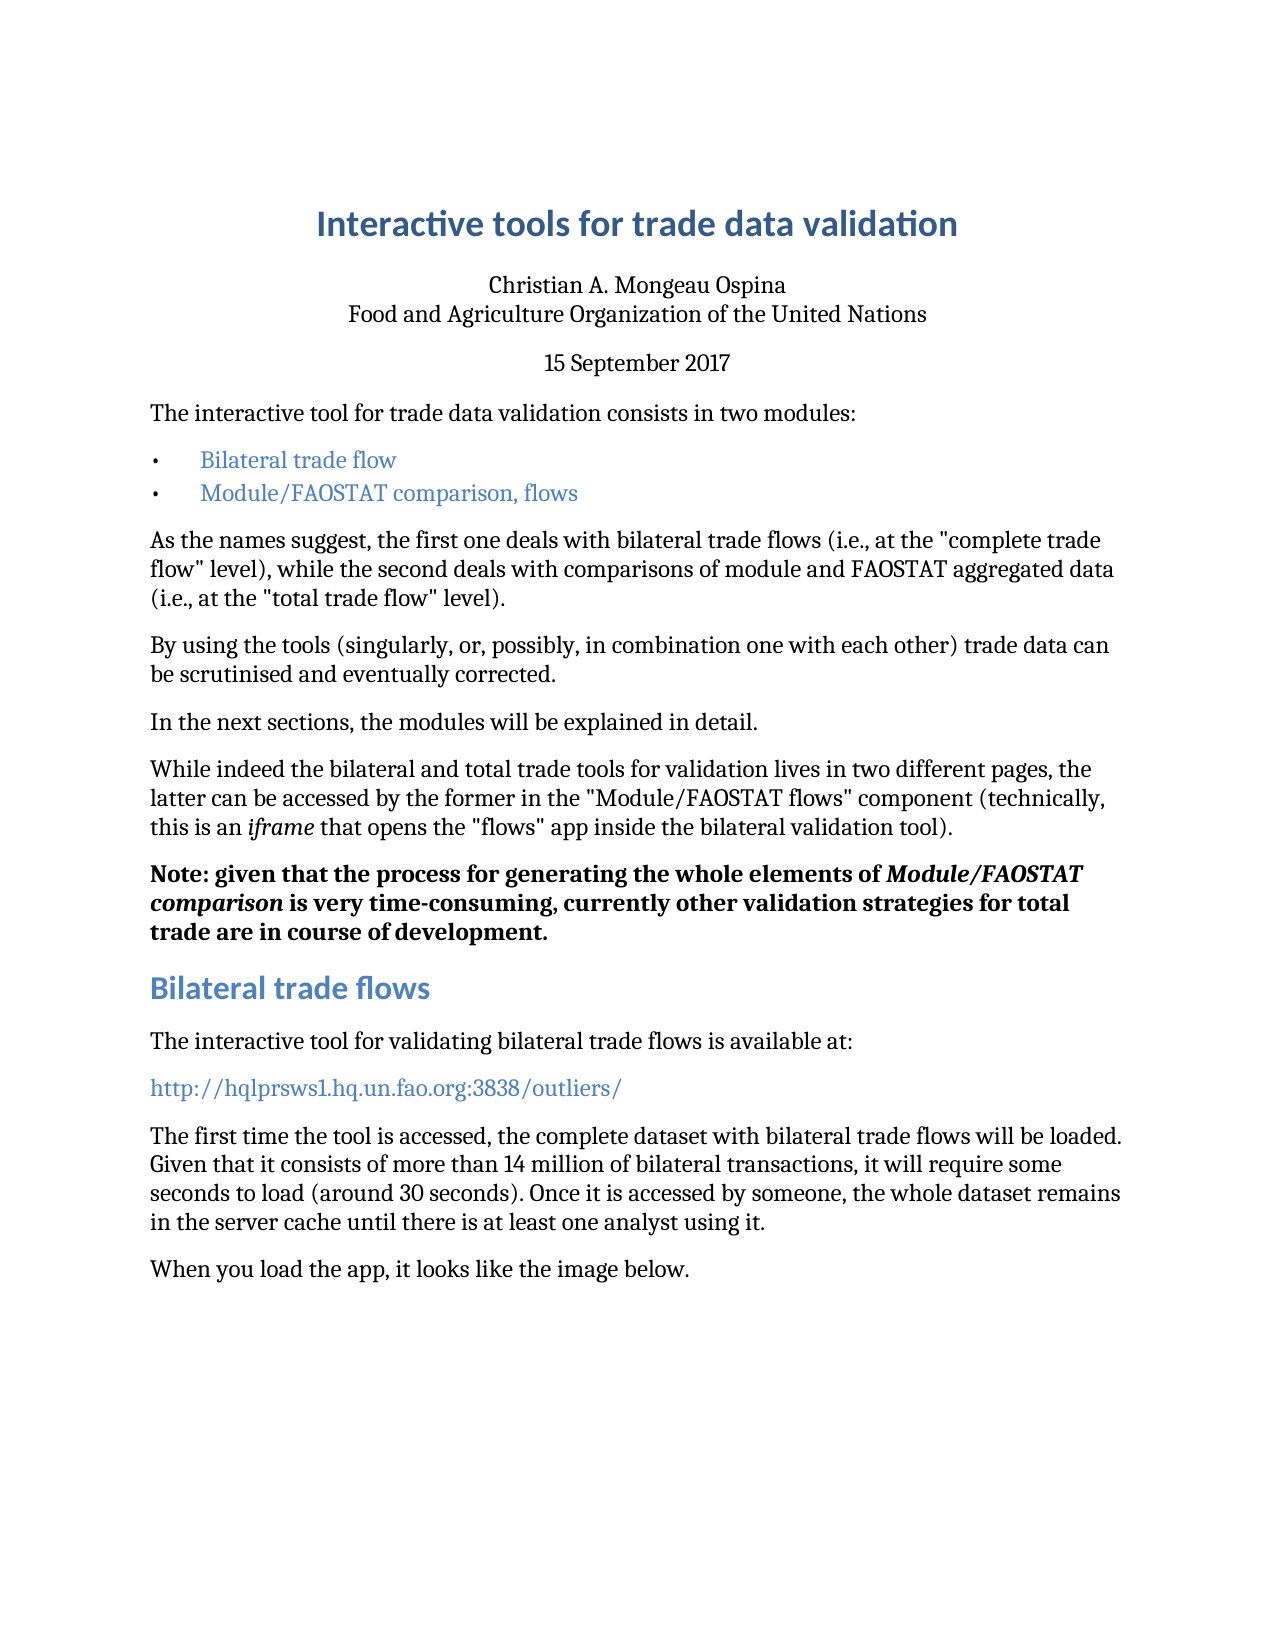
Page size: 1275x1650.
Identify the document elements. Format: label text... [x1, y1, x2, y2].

title Interactive tools for trade data validation [150, 200, 1125, 246]
text Note: given that the process for generating the whole elements of Module/FAOSTAT comparison is very time-consuming, currently other validation strategies for total trade are in course of development. [150, 860, 1125, 946]
list Module/FAOSTAT comparison, flows [150, 479, 1125, 507]
text By using the tools (singularly, or, possibly, in combination one with each other) trade data can be scrutinised and eventually corrected. [150, 631, 1125, 689]
text http://hqlprsws1.hq.un.fao.org:3838/outliers/ [150, 1074, 1125, 1103]
text 15 September 2017 [150, 349, 1125, 378]
text When you load the app, it looks like the image below. [150, 1255, 1125, 1284]
text While indeed the bilateral and total trade tools for validation lives in two different pages, the latter can be accessed by the former in the "Module/FAOSTAT flows" component (technically, this is an iframe that opens the "flows" app inside the bilateral validation tool). [150, 755, 1125, 841]
text The first time the tool is accessed, the complete dataset with bilateral trade flows will be loaded. Given that it consists of more than 14 million of bilateral transactions, it will require some seconds to load (around 30 seconds). Once it is accessed by someone, the whole dataset remains in the server cache until there is at least one analyst using it. [150, 1122, 1125, 1237]
subtitle Bilateral trade flows [150, 967, 1125, 1008]
text Christian A. Mongeau Ospina Food and Agriculture Organization of the United Nations [150, 271, 1125, 328]
text The interactive tool for trade data validation consists in two modules: [150, 399, 1125, 427]
text As the names suggest, the first one deals with bilateral trade flows (i.e., at the "complete trade flow" level), while the second deals with comparisons of module and FAOSTAT aggregated data (i.e., at the "total trade flow" level). [150, 526, 1125, 612]
text In the next sections, the modules will be explained in detail. [150, 707, 1125, 736]
list Bilateral trade flow [150, 446, 1125, 475]
text The interactive tool for validating bilateral trade flows is available at: [150, 1027, 1125, 1055]
